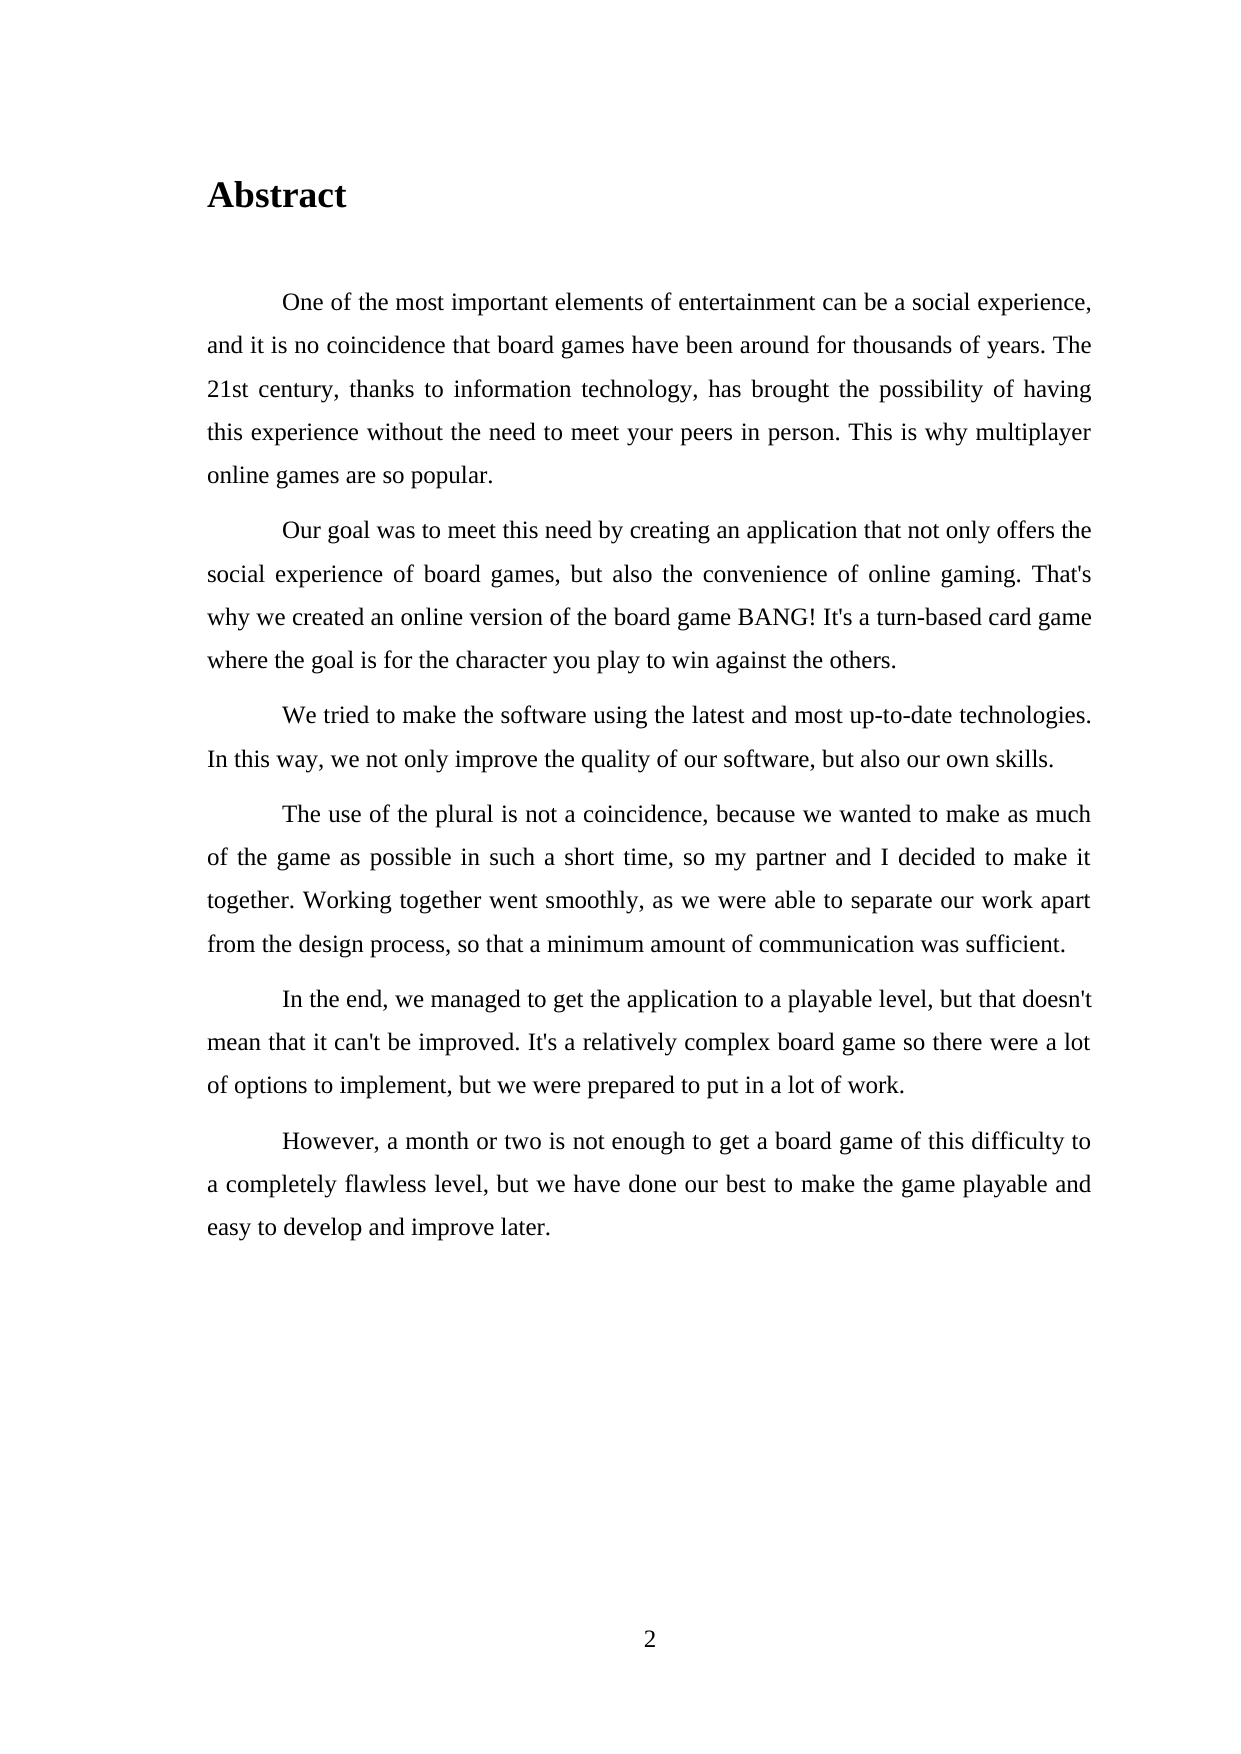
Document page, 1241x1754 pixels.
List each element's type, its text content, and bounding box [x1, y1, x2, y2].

text Abstract [207, 173, 1092, 216]
text In the end, we managed to get the application to a playable level, but that doesn't mean that it can't be improved. It's a relatively complex board game so there were a lot of options to implement, but we were prepared to put in a lot of work. [207, 984, 1092, 1099]
text One of the most important elements of entertainment can be a social experience, and it is no coincidence that board games have been around for thousands of years. The 21st century, thanks to information technology, has brought the possibility of having this experience without the need to meet your peers in person. This is why multiplayer online games are so popular. [207, 287, 1092, 489]
text Our goal was to meet this need by creating an application that not only offers the social experience of board games, but also the convenience of online gaming. That's why we created an online version of the board game BANG! It's a turn-based card game where the goal is for the character you play to win against the others. [207, 516, 1092, 674]
text We tried to make the software using the latest and most up-to-date technologies. In this way, we not only improve the quality of our software, but also our own skills. [207, 701, 1092, 772]
text The use of the plural is not a coincidence, because we wanted to make as much of the game as possible in such a short time, so my partner and I decided to make it together. Working together went smoothly, as we were able to separate our work apart from the design process, so that a minimum amount of communication was sufficient. [207, 799, 1092, 957]
text However, a month or two is not enough to get a board game of this difficulty to a completely flawless level, but we have done our best to make the game playable and easy to develop and improve later. [207, 1126, 1092, 1241]
